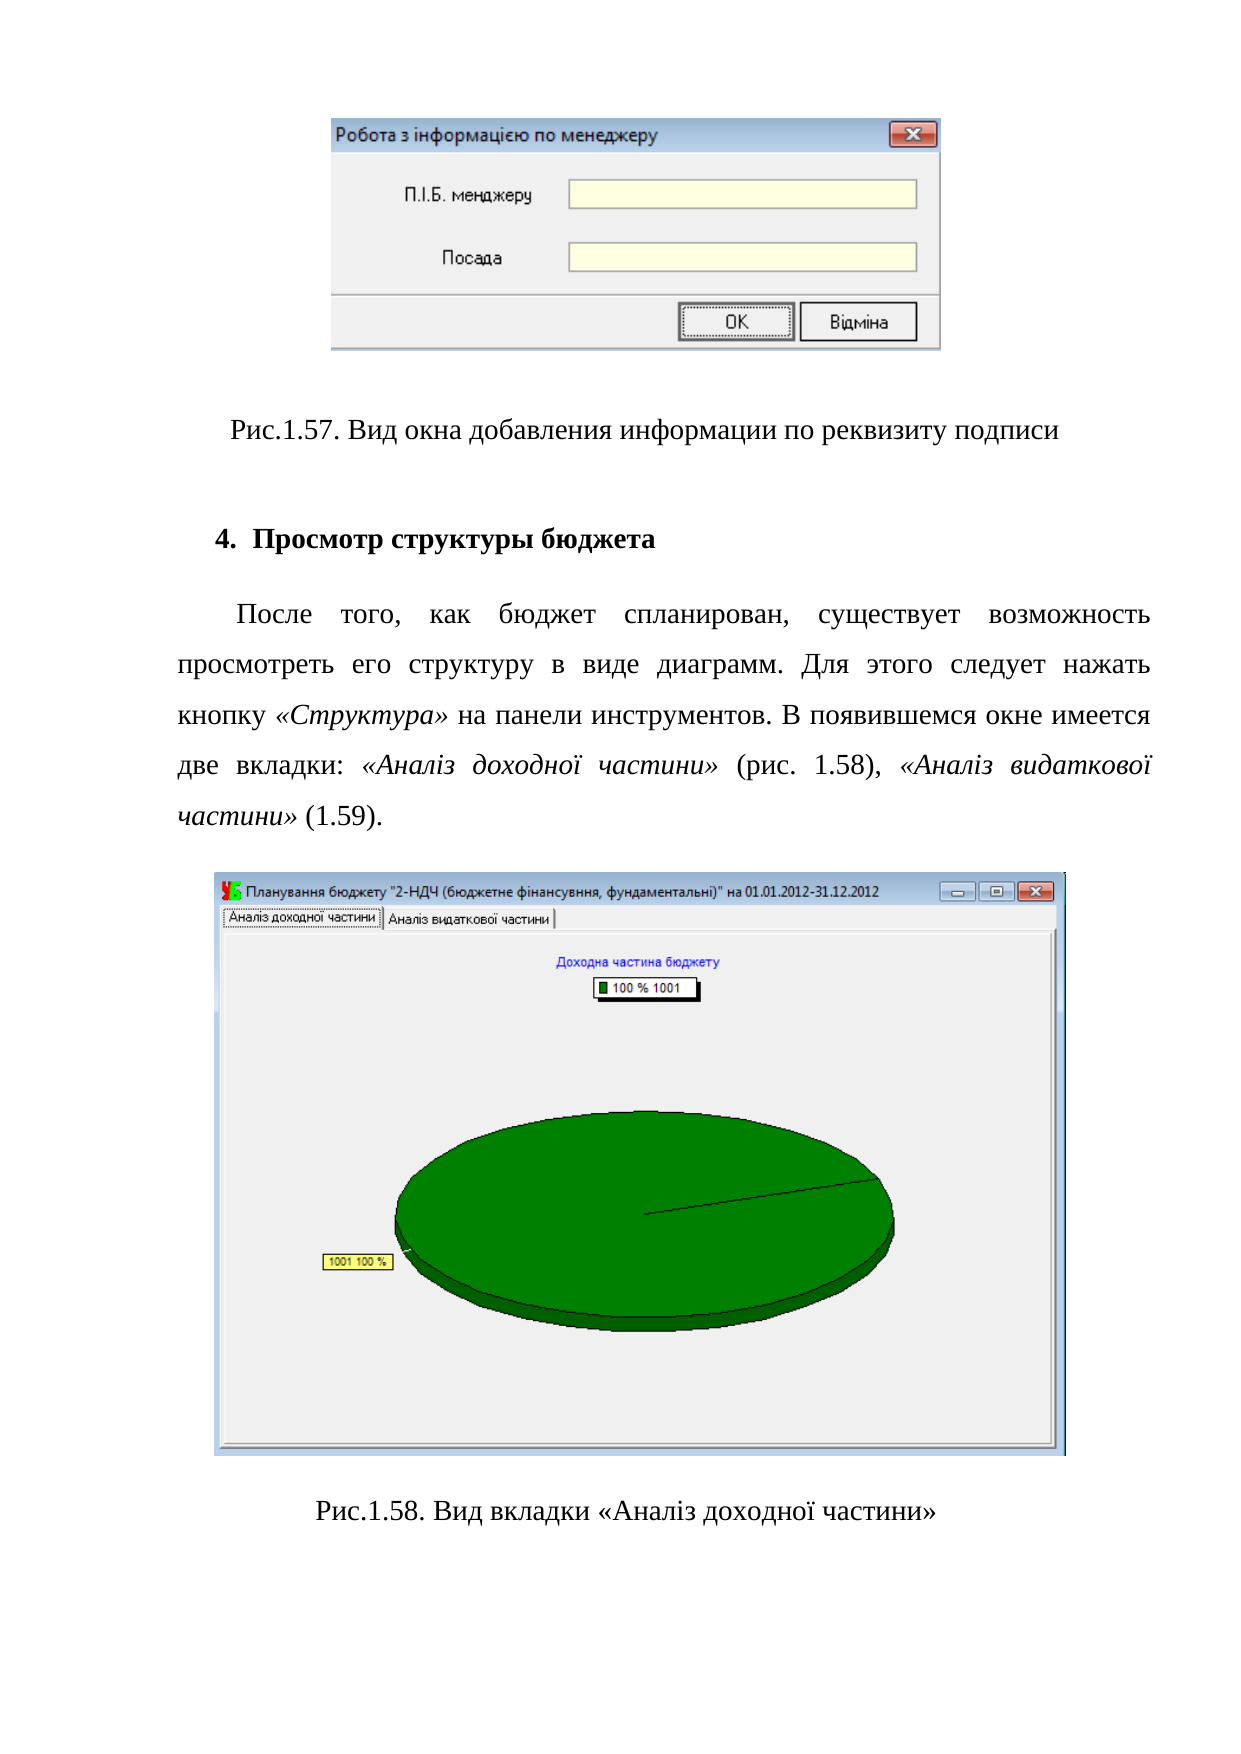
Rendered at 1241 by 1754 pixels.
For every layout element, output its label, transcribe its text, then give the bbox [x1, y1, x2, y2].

title После того, как бюджет спланирован, существует возможность просмотреть его структуру в виде диаграмм. Для этого следует нажать кнопку «Структура» на панели инструментов. В появившемся окне имеется две вкладки: «Аналіз доходної частини» (рис. 1.58), «Аналіз видаткової частини» (1.59). [177, 596, 1152, 831]
picture [214, 872, 1066, 1456]
title Просмотр структуры бюджета [215, 521, 1152, 554]
picture [331, 118, 941, 351]
